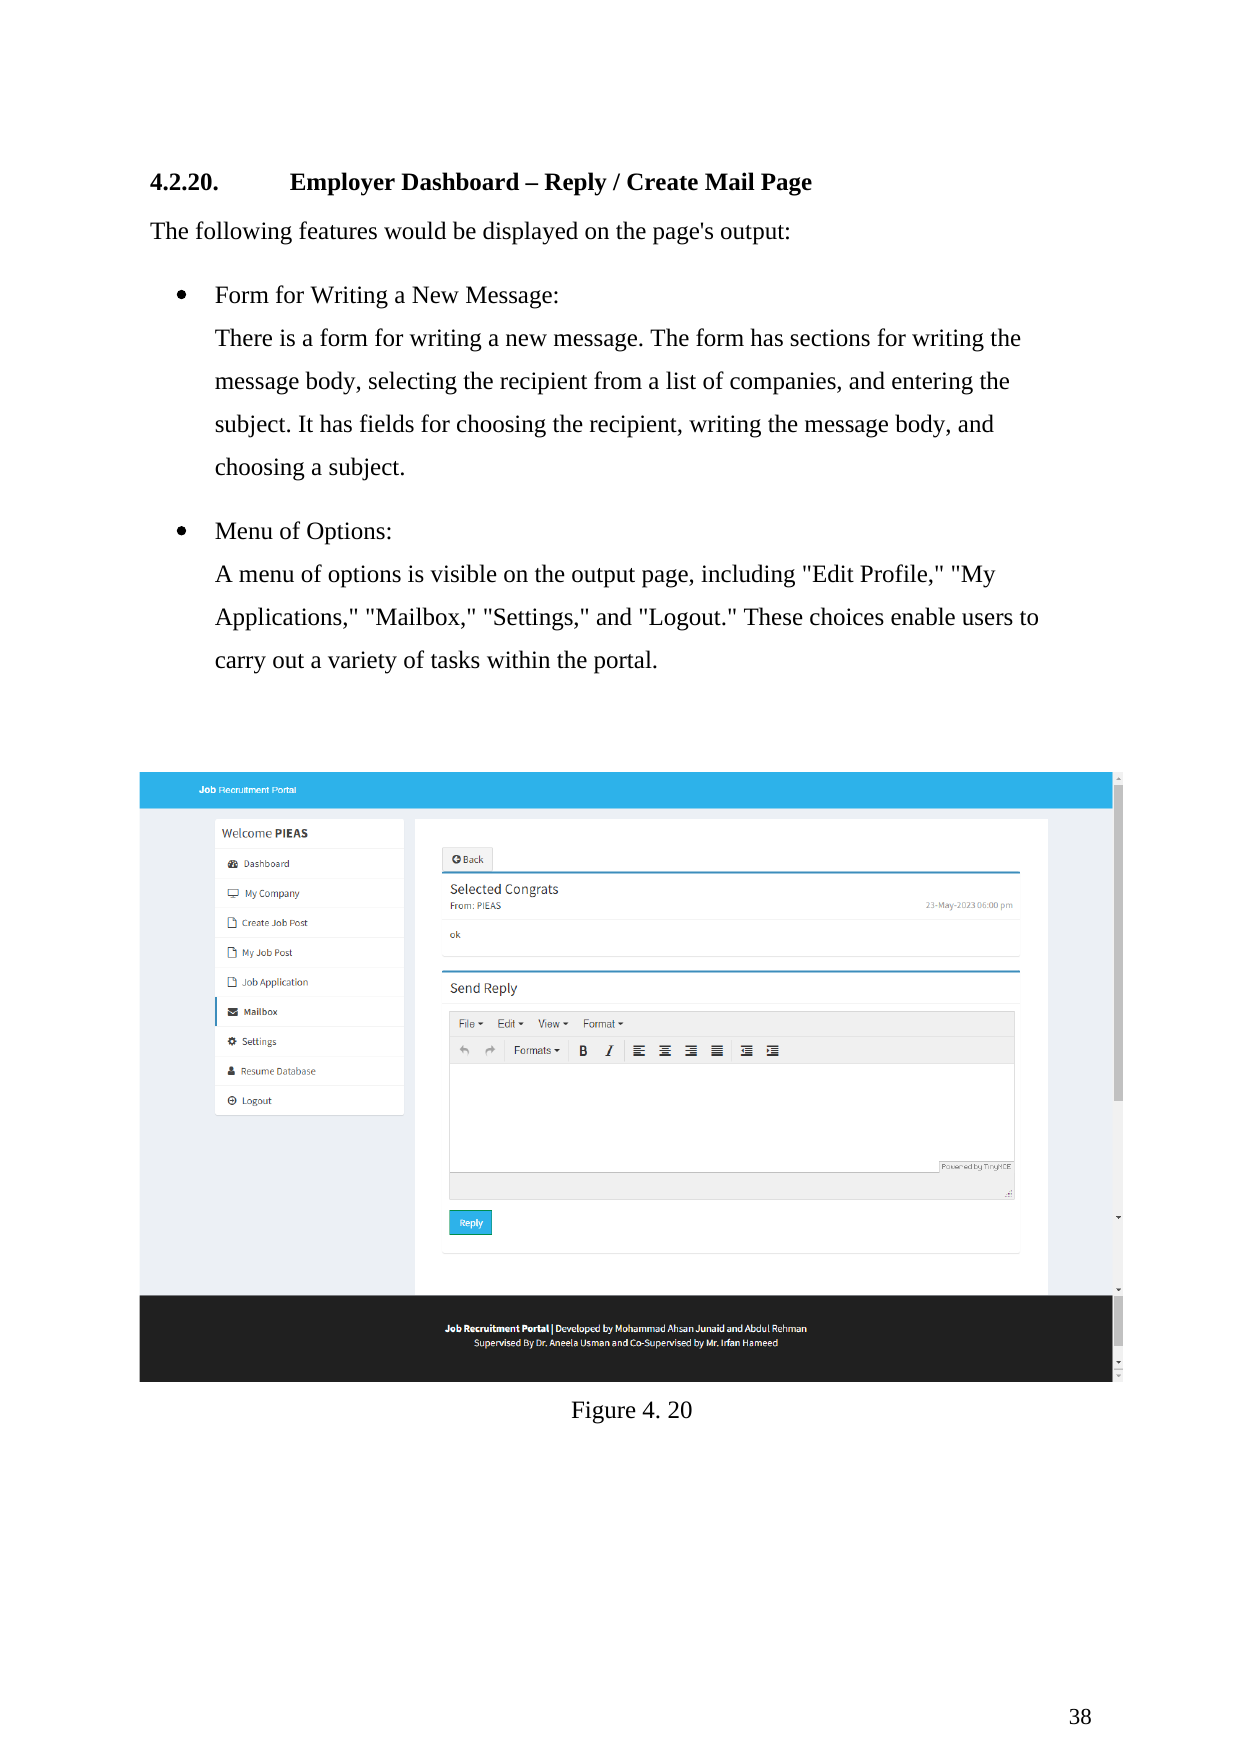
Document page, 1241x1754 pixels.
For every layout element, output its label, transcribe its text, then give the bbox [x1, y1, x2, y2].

text The following features would be displayed on the page's output: [150, 216, 1091, 245]
list Form for Writing a New Message: There is a form for writing a new message. The form has sections for writing the message body, selecting the recipient from a list of companies, and entering the subject. It has fields for choosing the recipient, writing the message body, and choosing a subject. [177, 280, 1091, 481]
text Figure 4. 20 [139, 1396, 1123, 1424]
picture [139, 772, 1123, 1382]
list Menu of Options: A menu of options is visible on the output page, including "Edit Profile," "My Applications," "Mailbox," "Settings," and "Logout." These choices enable users to carry out a variety of tasks within the portal. [177, 516, 1091, 674]
subtitle Employer Dashboard – Reply / Create Mail Page [150, 167, 1123, 196]
